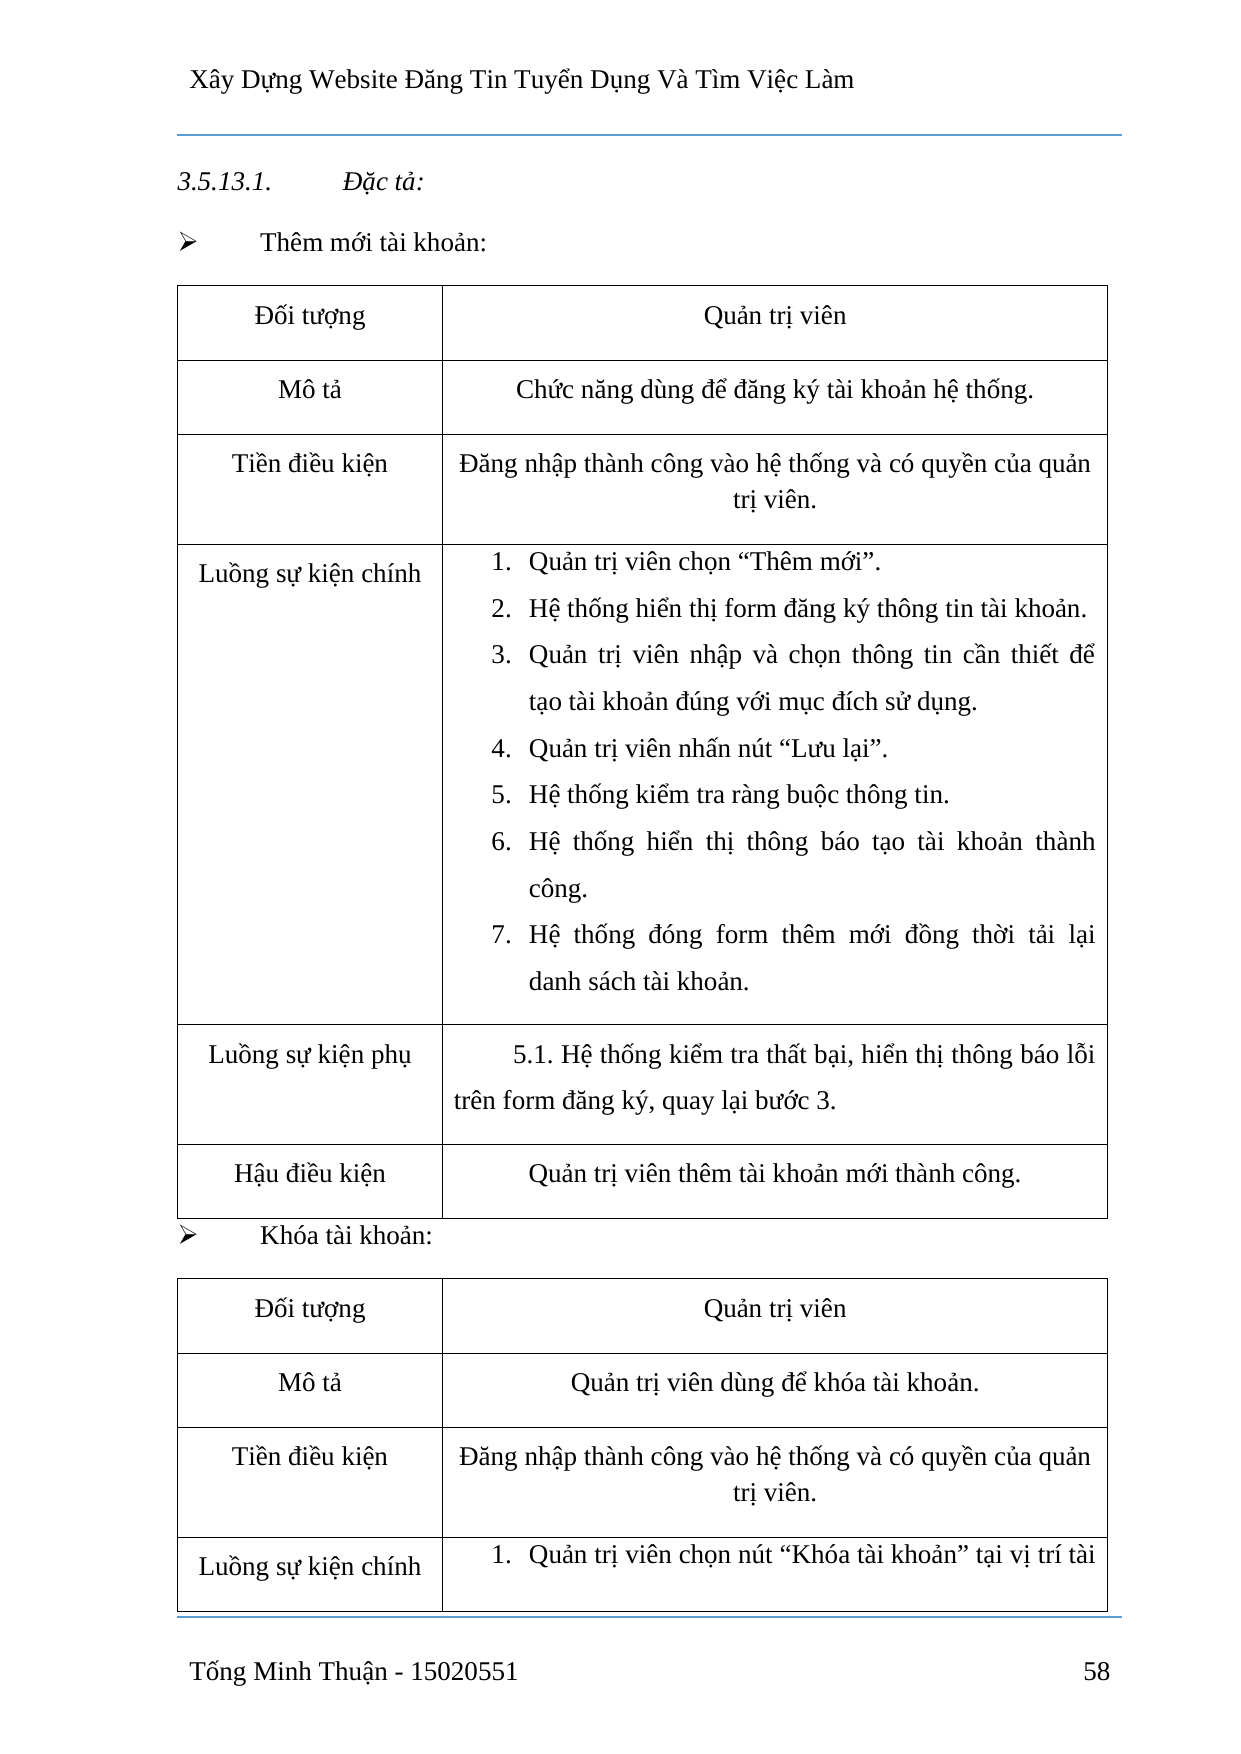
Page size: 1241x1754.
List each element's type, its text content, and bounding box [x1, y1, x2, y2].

table_header Đối tượng [178, 286, 442, 360]
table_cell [443, 1538, 1107, 1611]
table_cell Tiền điều kiện [178, 435, 442, 544]
table_cell Chức năng dùng để đăng ký tài khoản hệ thống. [443, 361, 1107, 434]
table_cell Đăng nhập thành công vào hệ thống và có quyền của quản trị viên. [443, 1428, 1107, 1537]
table_cell Mô tả [178, 1354, 442, 1427]
table_cell 5.1. Hệ thống kiểm tra thất bại, hiển thị thông báo lỗi trên form đăng ký, quay lại bước 3. [443, 1025, 1107, 1143]
table_cell Luồng sự kiện phụ [178, 1025, 442, 1143]
table_cell Luồng sự kiện chính [178, 1538, 442, 1611]
text Đặc tả: [177, 165, 1122, 196]
table_cell Luồng sự kiện chính [178, 545, 442, 1024]
table_cell Đăng nhập thành công vào hệ thống và có quyền của quản trị viên. [443, 435, 1107, 544]
table_header Đối tượng [178, 1279, 442, 1352]
table_cell Quản trị viên thêm tài khoản mới thành công. [443, 1145, 1107, 1218]
table_cell Hậu điều kiện [178, 1145, 442, 1218]
table_cell Mô tả [178, 361, 442, 434]
list Khóa tài khoản: [177, 1219, 1122, 1250]
list Thêm mới tài khoản: [177, 226, 1122, 257]
table_header Quản trị viên [443, 286, 1107, 360]
table_cell Tiền điều kiện [178, 1428, 442, 1537]
table_cell Quản trị viên chọn “Thêm mới”. Hệ thống hiển thị form đăng ký thông tin tài khoản. Quản trị viên nhập và chọn thông tin cần thiết để tạo tài khoản đúng với mục đích sử dụng. Quản trị viên nhấn nút “Lưu lại”. Hệ thống kiểm tra ràng buộc thông tin. Hệ thống hiển thị thông báo tạo tài khoản thành công. Hệ thống đóng form thêm mới đồng thời tải lại danh sách tài khoản. [443, 545, 1107, 1024]
table_cell Quản trị viên dùng để khóa tài khoản. [443, 1354, 1107, 1427]
table_header Quản trị viên [443, 1279, 1107, 1352]
